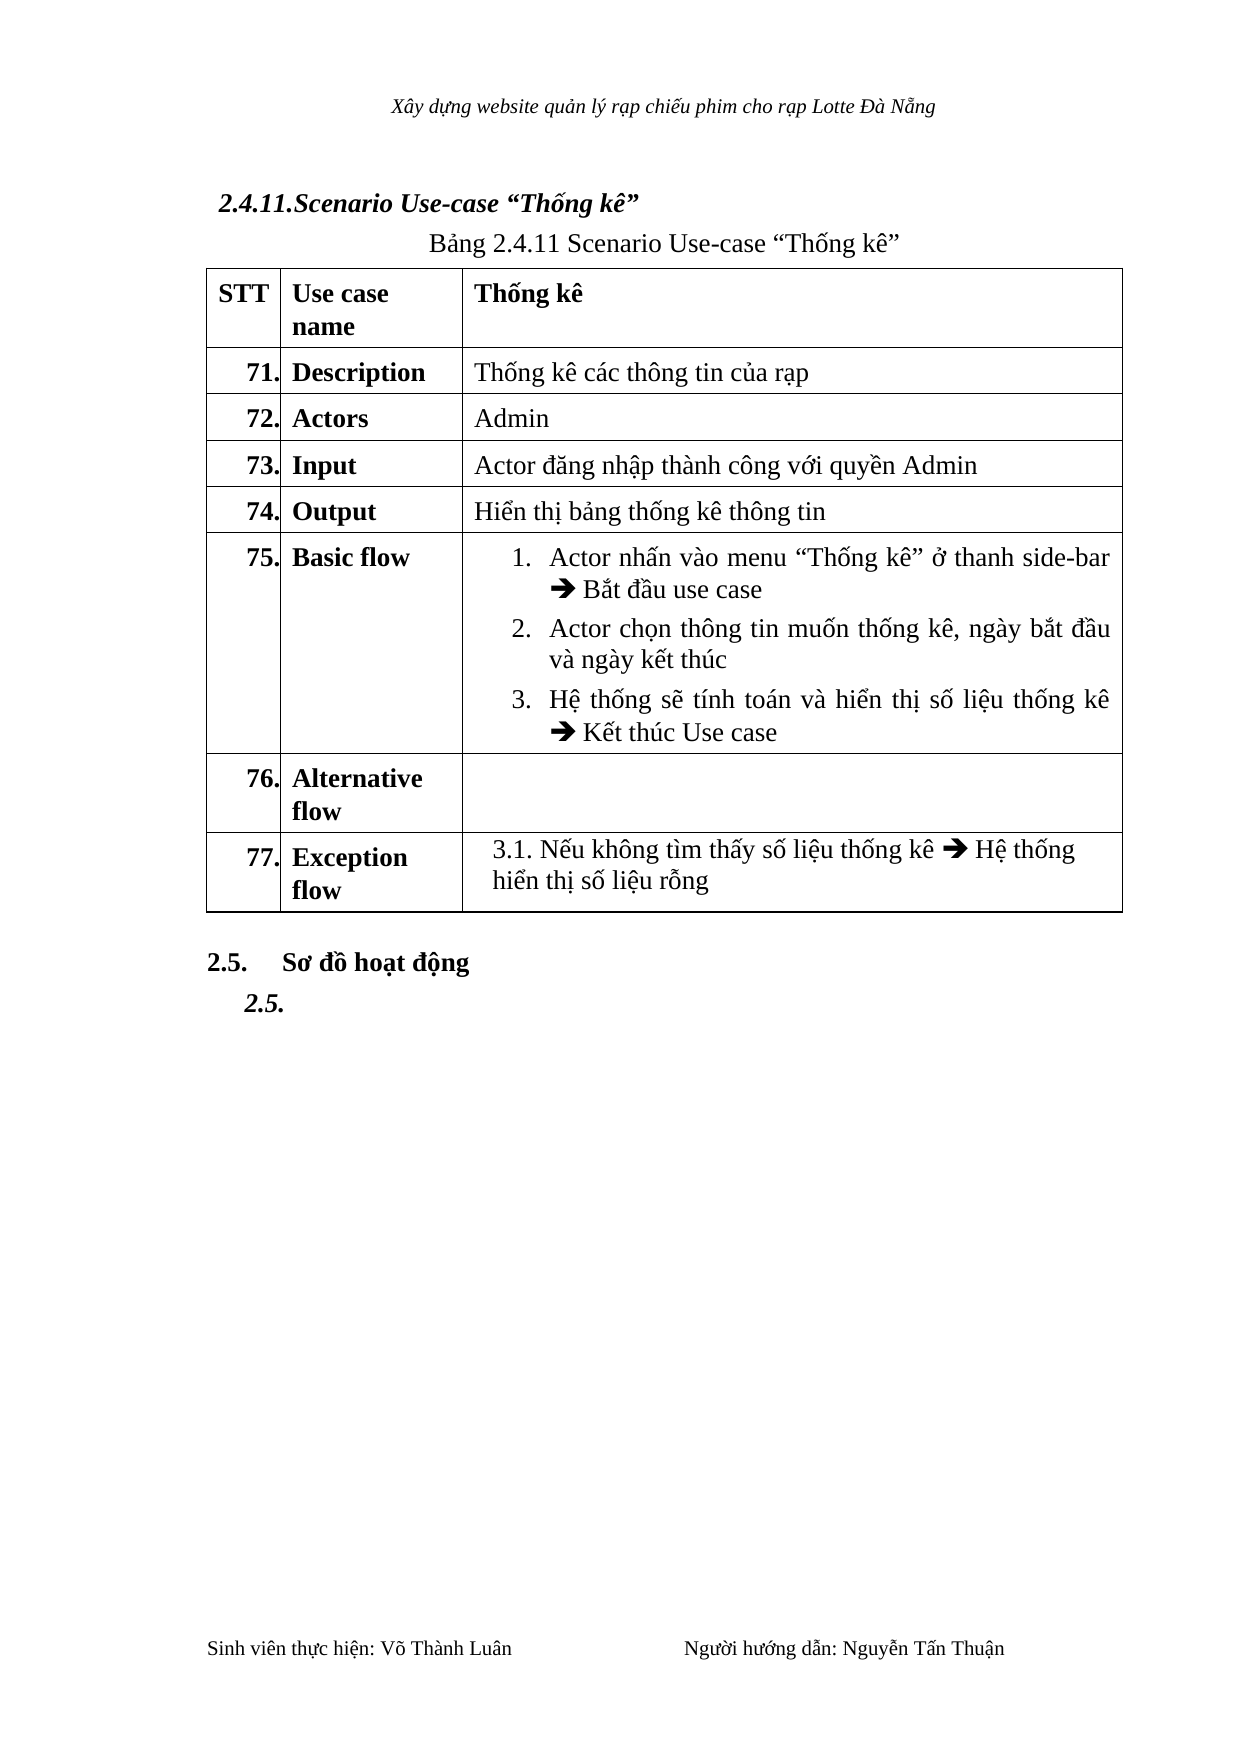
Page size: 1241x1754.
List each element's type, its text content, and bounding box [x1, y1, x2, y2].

table_cell Actor nhấn vào menu “Thống kê” ở thanh side-bar Bắt đầu use case Actor chọn thông tin muốn thống kê, ngày bắt đầu và ngày kết thúc Hệ thống sẽ tính toán và hiển thị số liệu thống kê Kết thúc Use case [463, 533, 1122, 753]
table_header Thống kê [463, 269, 1122, 347]
table_cell Actor đăng nhập thành công với quyền Admin [463, 441, 1122, 486]
table_cell Thống kê các thông tin của rạp [463, 348, 1122, 393]
table_cell Description [281, 348, 462, 393]
table_cell [207, 441, 280, 486]
table_cell Admin [463, 394, 1122, 439]
table_cell [207, 754, 280, 832]
text Sơ đồ hoạt động [207, 947, 1122, 978]
table_cell 3.1. Nếu không tìm thấy số liệu thống kê Hệ thống hiển thị số liệu rỗng [463, 833, 1122, 911]
table_cell Actors [281, 394, 462, 439]
table_cell Alternative flow [281, 754, 462, 832]
table_cell [207, 487, 280, 532]
table_cell [463, 754, 1122, 832]
table_cell [207, 833, 280, 911]
table_cell Input [281, 441, 462, 486]
table_cell [207, 533, 280, 753]
list Scenario Use-case “Thống kê” [219, 187, 1122, 218]
table_header STT [207, 269, 280, 347]
table_cell Exception flow [281, 833, 462, 911]
table_cell Hiển thị bảng thống kê thông tin [463, 487, 1122, 532]
table_header Use case name [281, 269, 462, 347]
table_cell Basic flow [281, 533, 462, 753]
table_cell Output [281, 487, 462, 532]
table_cell [207, 348, 280, 393]
table_cell [207, 394, 280, 439]
text Bảng 2.4.11 Scenario Use-case “Thống kê” [207, 227, 1122, 258]
